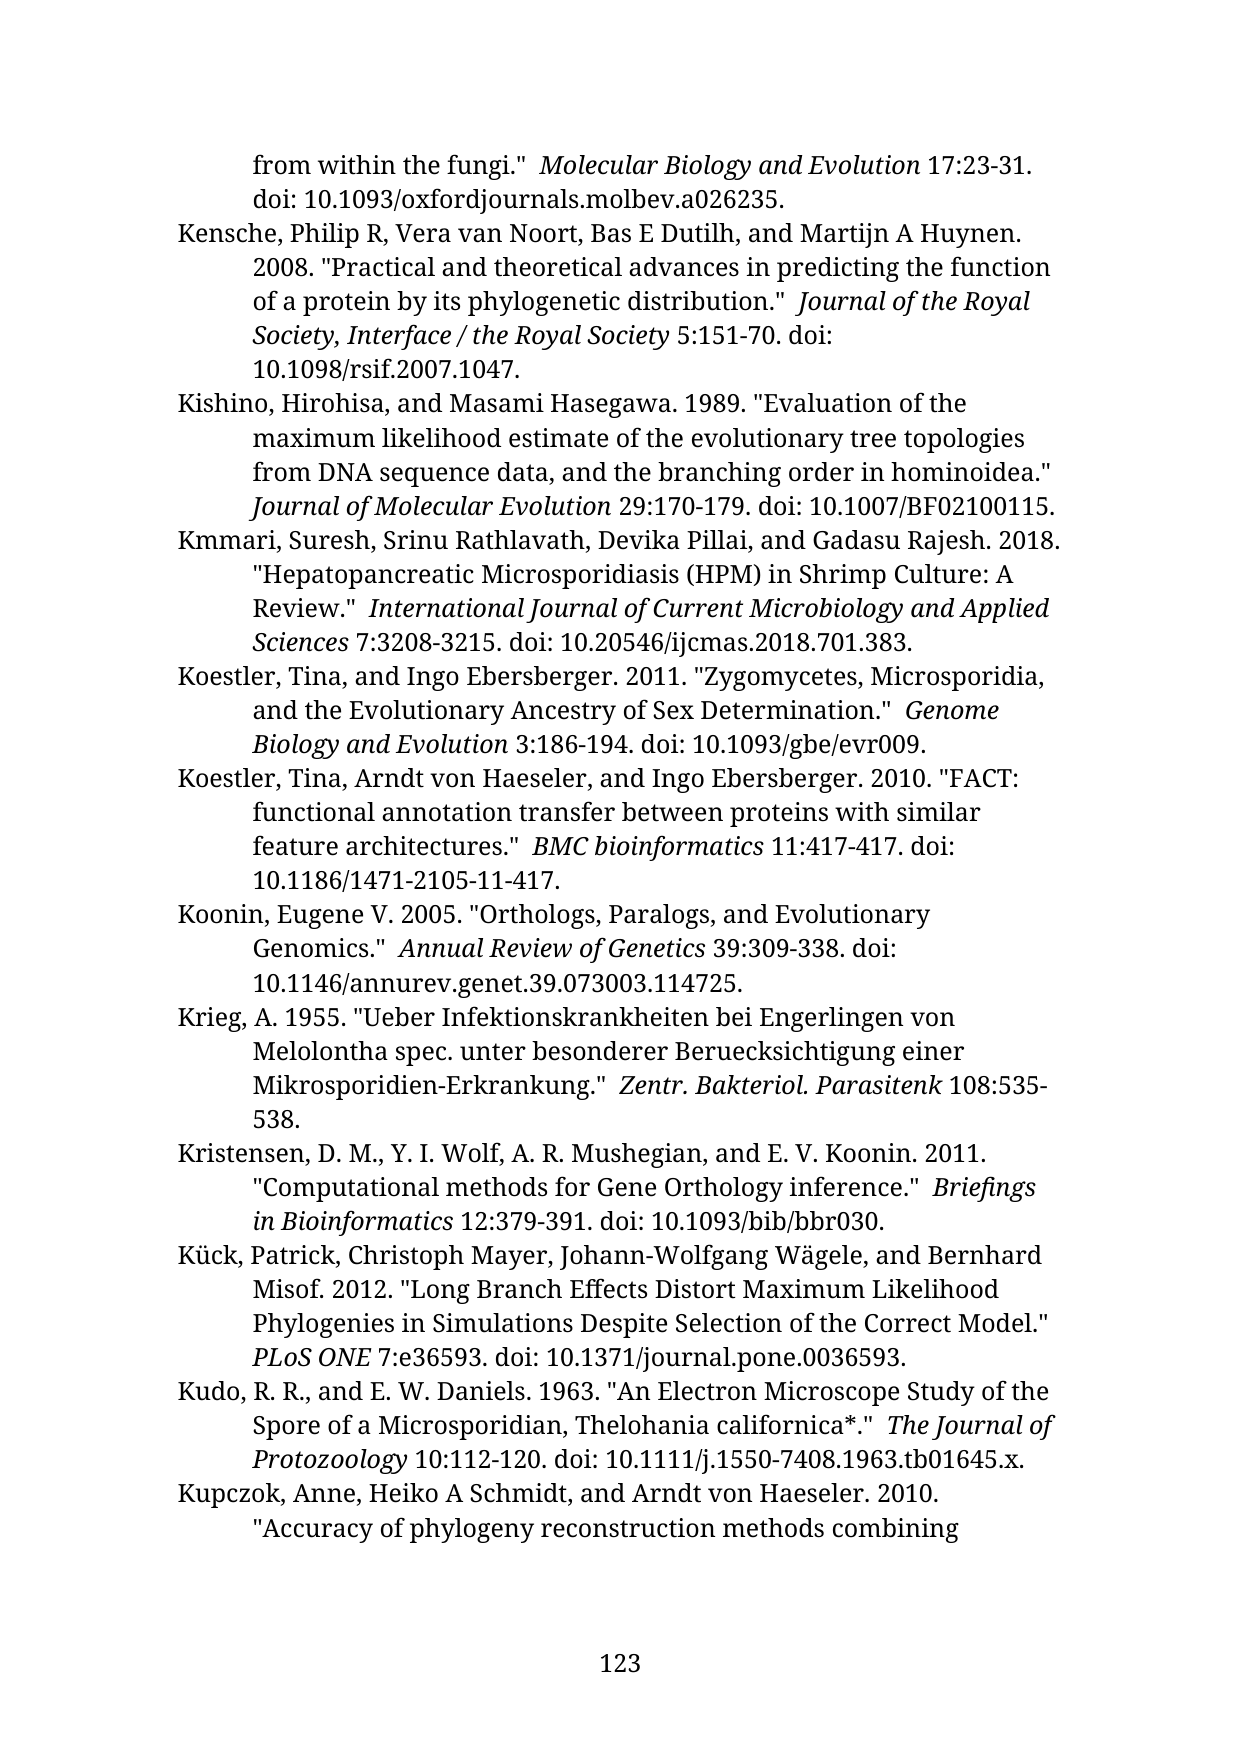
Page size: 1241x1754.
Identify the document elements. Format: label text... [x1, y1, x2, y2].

text Krieg, A. 1955. "Ueber Infektionskrankheiten bei Engerlingen von Melolontha spec. unter besonderer Beruecksichtigung einer Mikrosporidien-Erkrankung." Zentr. Bakteriol. Parasitenk 108:535-538. [177, 999, 1063, 1136]
text Kück, Patrick, Christoph Mayer, Johann-Wolfgang Wägele, and Bernhard Misof. 2012. "Long Branch Effects Distort Maximum Likelihood Phylogenies in Simulations Despite Selection of the Correct Model." PLoS ONE 7:e36593. doi: 10.1371/journal.pone.0036593. [177, 1238, 1063, 1374]
text Koestler, Tina, Arndt von Haeseler, and Ingo Ebersberger. 2010. "FACT: functional annotation transfer between proteins with similar feature architectures." BMC bioinformatics 11:417-417. doi: 10.1186/1471-2105-11-417. [177, 761, 1063, 897]
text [177, 148, 1063, 216]
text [177, 1476, 1063, 1544]
text Kensche, Philip R, Vera van Noort, Bas E Dutilh, and Martijn A Huynen. 2008. "Practical and theoretical advances in predicting the function of a protein by its phylogenetic distribution." Journal of the Royal Society, Interface / the Royal Society 5:151-70. doi: 10.1098/rsif.2007.1047. [177, 216, 1063, 386]
text Koonin, Eugene V. 2005. "Orthologs, Paralogs, and Evolutionary Genomics." Annual Review of Genetics 39:309-338. doi: 10.1146/annurev.genet.39.073003.114725. [177, 897, 1063, 999]
text Kmmari, Suresh, Srinu Rathlavath, Devika Pillai, and Gadasu Rajesh. 2018. "Hepatopancreatic Microsporidiasis (HPM) in Shrimp Culture: A Review." International Journal of Current Microbiology and Applied Sciences 7:3208-3215. doi: 10.20546/ijcmas.2018.701.383. [177, 522, 1063, 659]
text Kudo, R. R., and E. W. Daniels. 1963. "An Electron Microscope Study of the Spore of a Microsporidian, Thelohania californica*." The Journal of Protozoology 10:112-120. doi: 10.1111/j.1550-7408.1963.tb01645.x. [177, 1374, 1063, 1476]
text Koestler, Tina, and Ingo Ebersberger. 2011. "Zygomycetes, Microsporidia, and the Evolutionary Ancestry of Sex Determination." Genome Biology and Evolution 3:186-194. doi: 10.1093/gbe/evr009. [177, 659, 1063, 761]
text Kishino, Hirohisa, and Masami Hasegawa. 1989. "Evaluation of the maximum likelihood estimate of the evolutionary tree topologies from DNA sequence data, and the branching order in hominoidea." Journal of Molecular Evolution 29:170-179. doi: 10.1007/BF02100115. [177, 386, 1063, 522]
text Kristensen, D. M., Y. I. Wolf, A. R. Mushegian, and E. V. Koonin. 2011. "Computational methods for Gene Orthology inference." Briefings in Bioinformatics 12:379-391. doi: 10.1093/bib/bbr030. [177, 1136, 1063, 1238]
